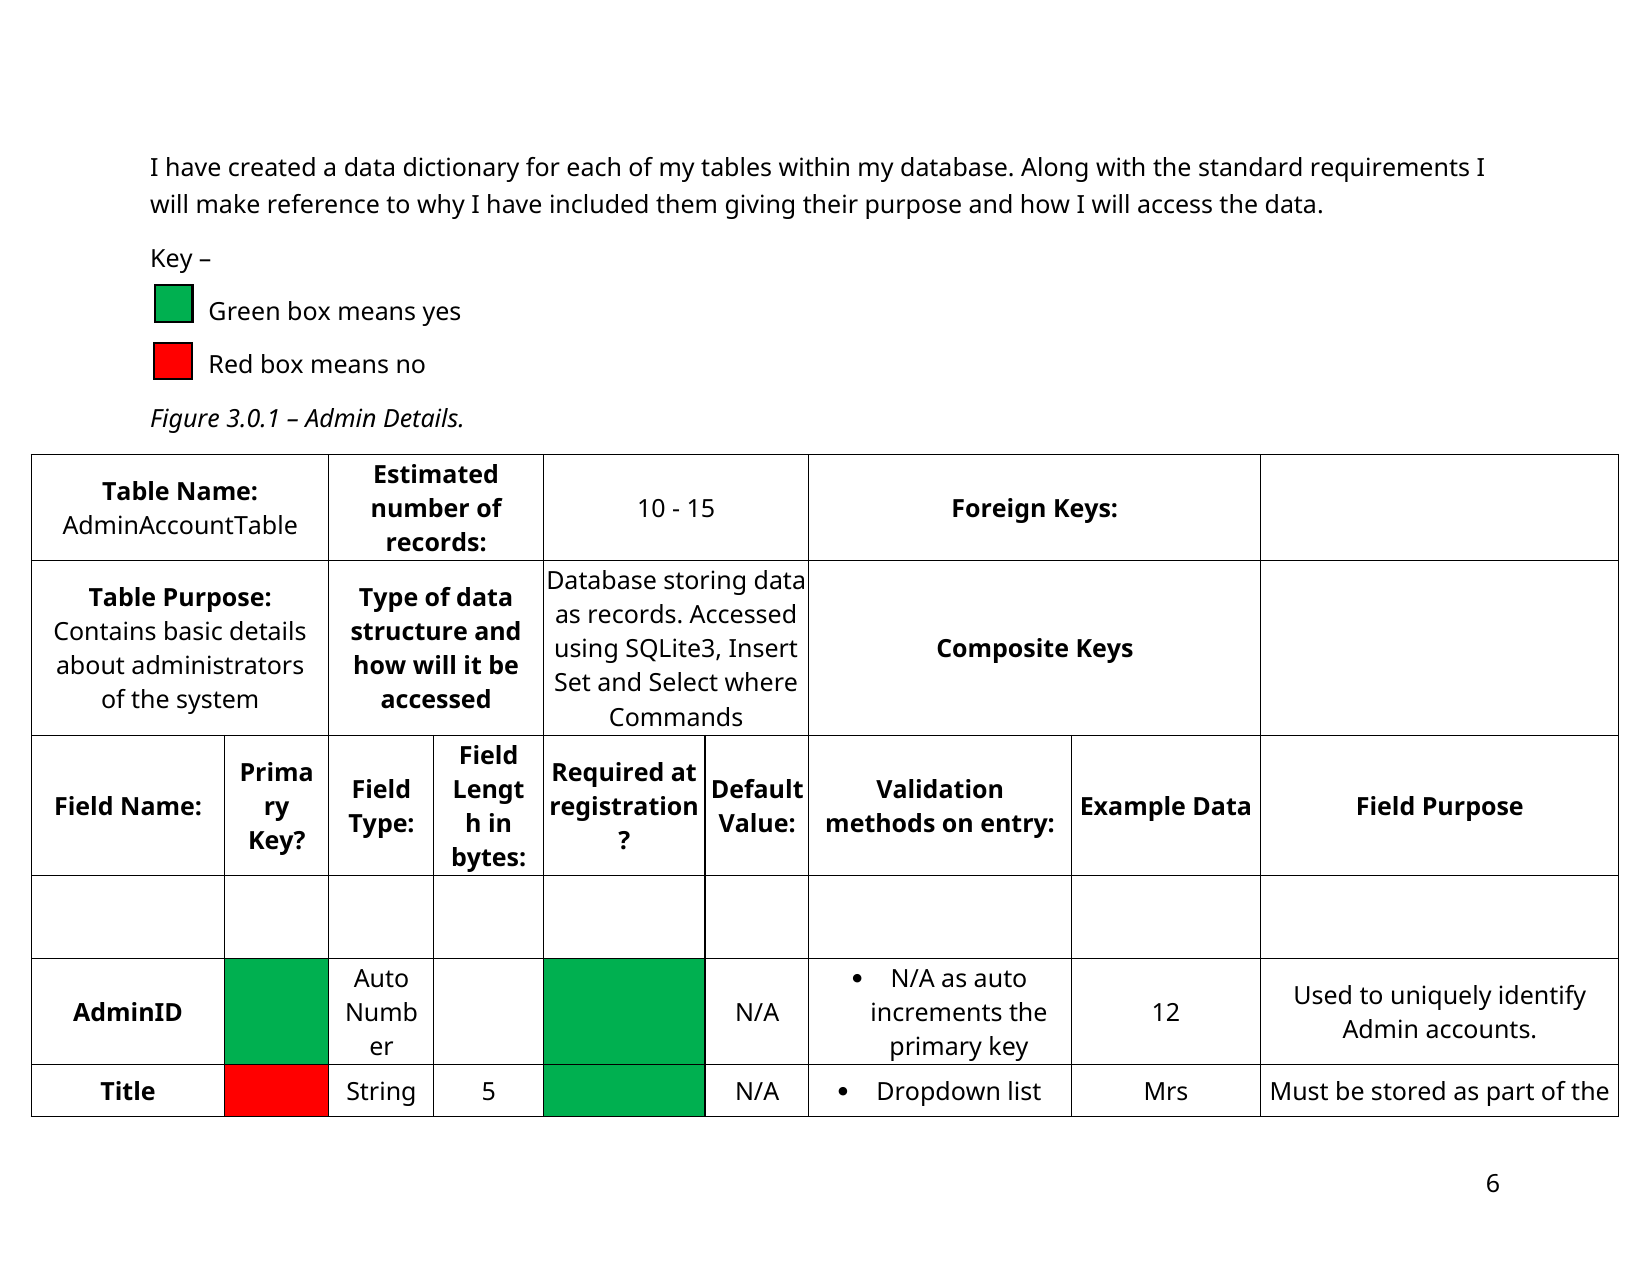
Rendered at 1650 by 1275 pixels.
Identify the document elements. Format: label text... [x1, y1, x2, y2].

table_header 10 - 15 [544, 455, 808, 560]
table_cell Used to uniquely identify Admin accounts. [1261, 959, 1618, 1064]
table_cell Validation methods on entry: [809, 736, 1071, 875]
table_cell Database storing data as records. Accessed using SQLite3, Insert Set and Select where Commands [544, 561, 808, 735]
table_cell Field Length in bytes: [434, 736, 543, 875]
table_cell String [329, 1065, 433, 1116]
table_header Estimated number of records: [329, 455, 543, 560]
text Figure 3.0.1 – Admin Details. [150, 401, 1500, 434]
table_cell 5 [434, 1065, 543, 1116]
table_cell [1261, 1065, 1618, 1116]
table_cell 12 [1072, 959, 1260, 1064]
table_cell Composite Keys [809, 561, 1260, 735]
table_cell Type of data structure and how will it be accessed [329, 561, 543, 735]
table_cell Field Name: [32, 736, 224, 875]
text Key – [150, 240, 1500, 274]
table_cell Title [32, 1065, 224, 1116]
table_cell [32, 876, 224, 958]
table_cell [544, 959, 704, 1064]
table_header Foreign Keys: [809, 455, 1260, 560]
table_cell [225, 876, 328, 958]
table_cell [809, 876, 1071, 958]
table_cell Dropdown list [809, 1065, 1071, 1116]
table_cell [434, 876, 543, 958]
table_cell Field Type: [329, 736, 433, 875]
table_cell N/A as auto increments the primary key [809, 959, 1071, 1064]
table_cell [1261, 876, 1618, 958]
table_header [1261, 455, 1618, 560]
table_cell Example Data [1072, 736, 1260, 875]
table_cell N/A [706, 1065, 808, 1116]
table_cell Mrs [1072, 1065, 1260, 1116]
table_cell Primary Key? [225, 736, 328, 875]
table_cell [329, 876, 433, 958]
table_header Table Name: AdminAccountTable [32, 455, 328, 560]
table_cell Field Purpose [1261, 736, 1618, 875]
table_cell Required at registration? [544, 736, 704, 875]
text Red box means no [150, 347, 1500, 381]
table_cell N/A [706, 959, 808, 1064]
table_cell Auto Number [329, 959, 433, 1064]
table_cell [544, 876, 704, 958]
table_cell AdminID [32, 959, 224, 1064]
table_cell [544, 1065, 704, 1116]
table_cell [225, 959, 328, 1064]
table_cell [434, 959, 543, 1064]
table_cell [225, 1065, 328, 1116]
text Green box means yes [150, 294, 1500, 328]
table_cell Default Value: [706, 736, 808, 875]
text I have created a data dictionary for each of my tables within my database. Along with the standard requirements I will make reference to why I have included them giving their purpose and how I will access the data. [150, 150, 1500, 221]
table_cell Table Purpose: Contains basic details about administrators of the system [32, 561, 328, 735]
table_cell [706, 876, 808, 958]
table_cell [1261, 561, 1618, 735]
table_cell [1072, 876, 1260, 958]
